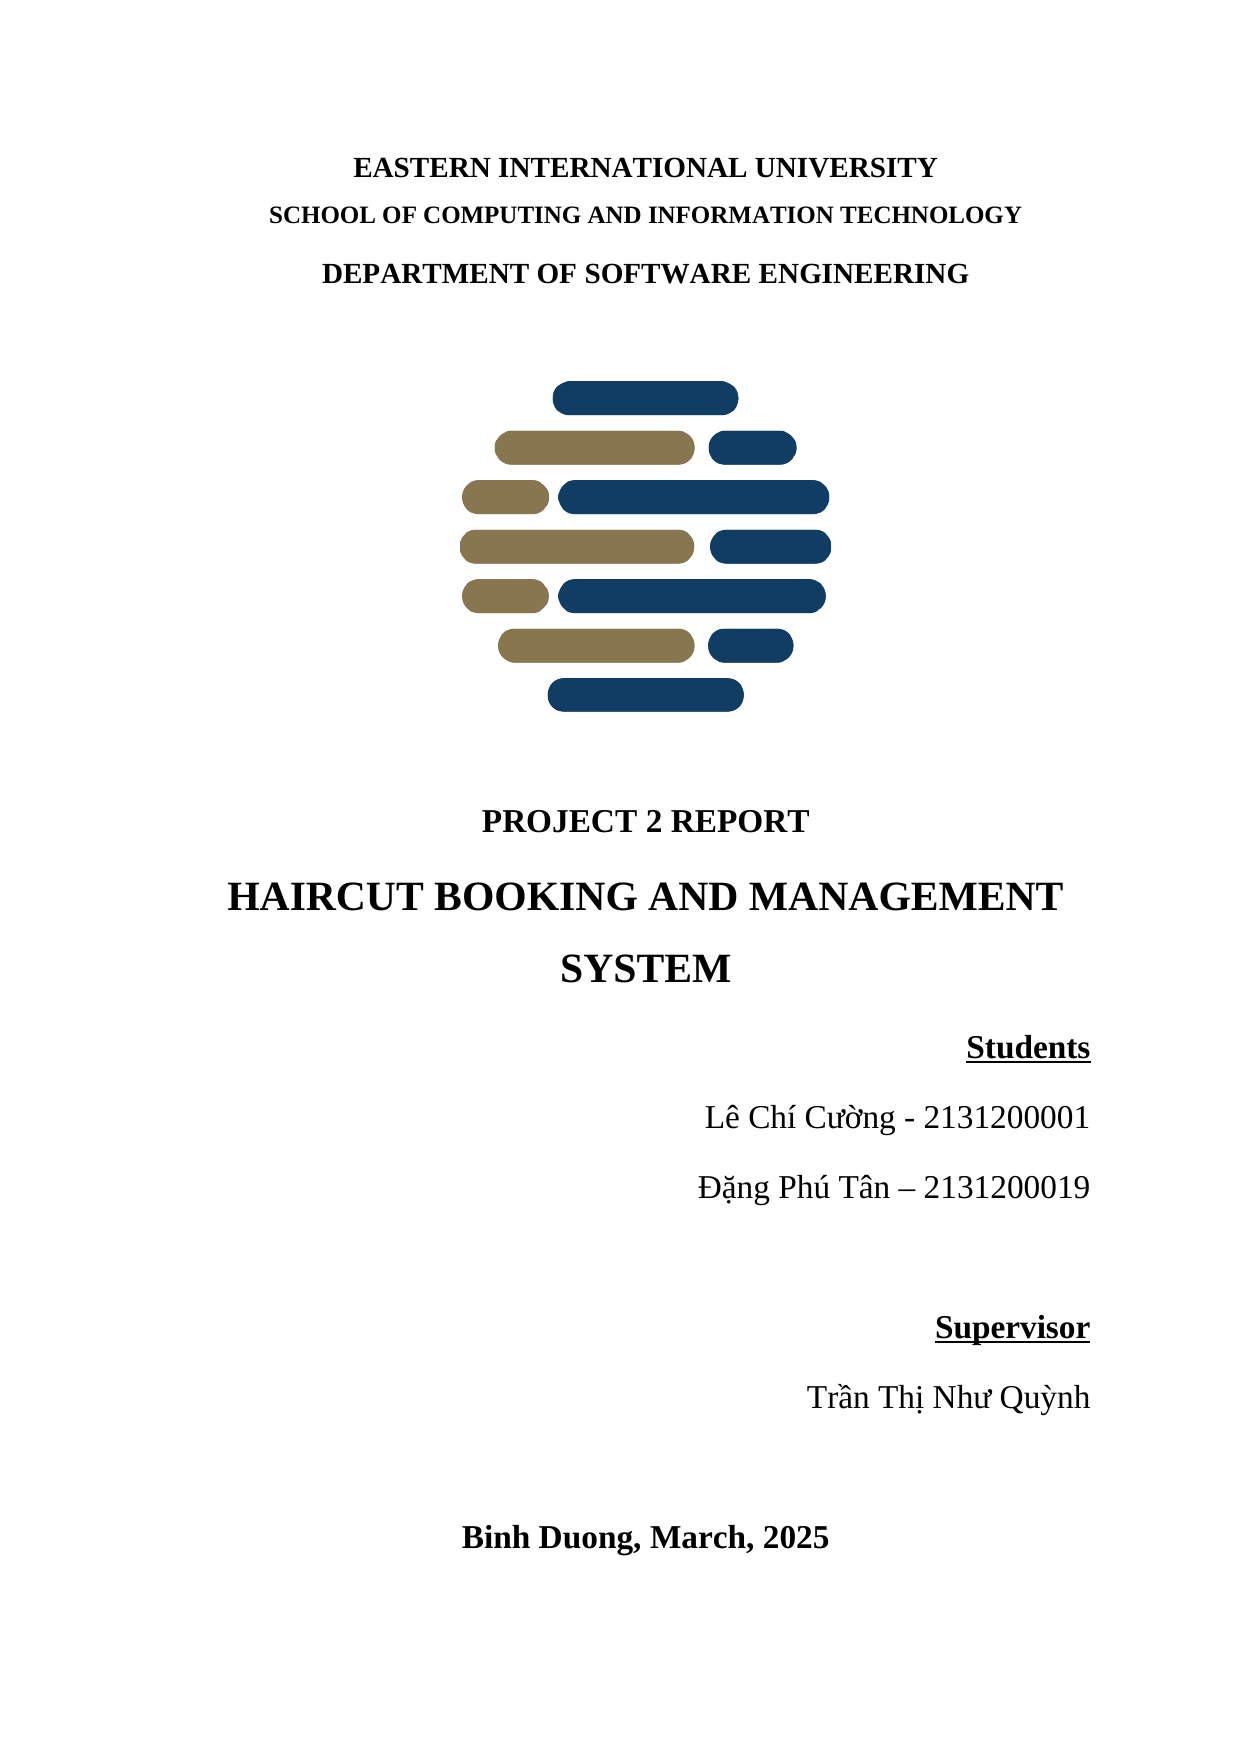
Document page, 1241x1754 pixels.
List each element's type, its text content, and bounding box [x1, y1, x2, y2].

text SCHOOL OF COMPUTING AND INFORMATION TECHNOLOGY [201, 200, 1090, 229]
text Supervisor [201, 1307, 1090, 1346]
text HAIRCUT BOOKING AND MANAGEMENT SYSTEM [201, 871, 1090, 991]
text Lê Chí Cường - 2131200001 [201, 1097, 1090, 1136]
text PROJECT 2 REPORT [201, 801, 1090, 839]
text Trần Thị Như Quỳnh [201, 1377, 1090, 1416]
text Đặng Phú Tân – 2131200019 [201, 1167, 1090, 1206]
text DEPARTMENT OF SOFTWARE ENGINEERING [201, 256, 1090, 289]
text Students [201, 1027, 1090, 1066]
text Binh Duong, March, 2025 [201, 1517, 1090, 1556]
picture [460, 381, 832, 712]
text EASTERN INTERNATIONAL UNIVERSITY [201, 150, 1090, 183]
